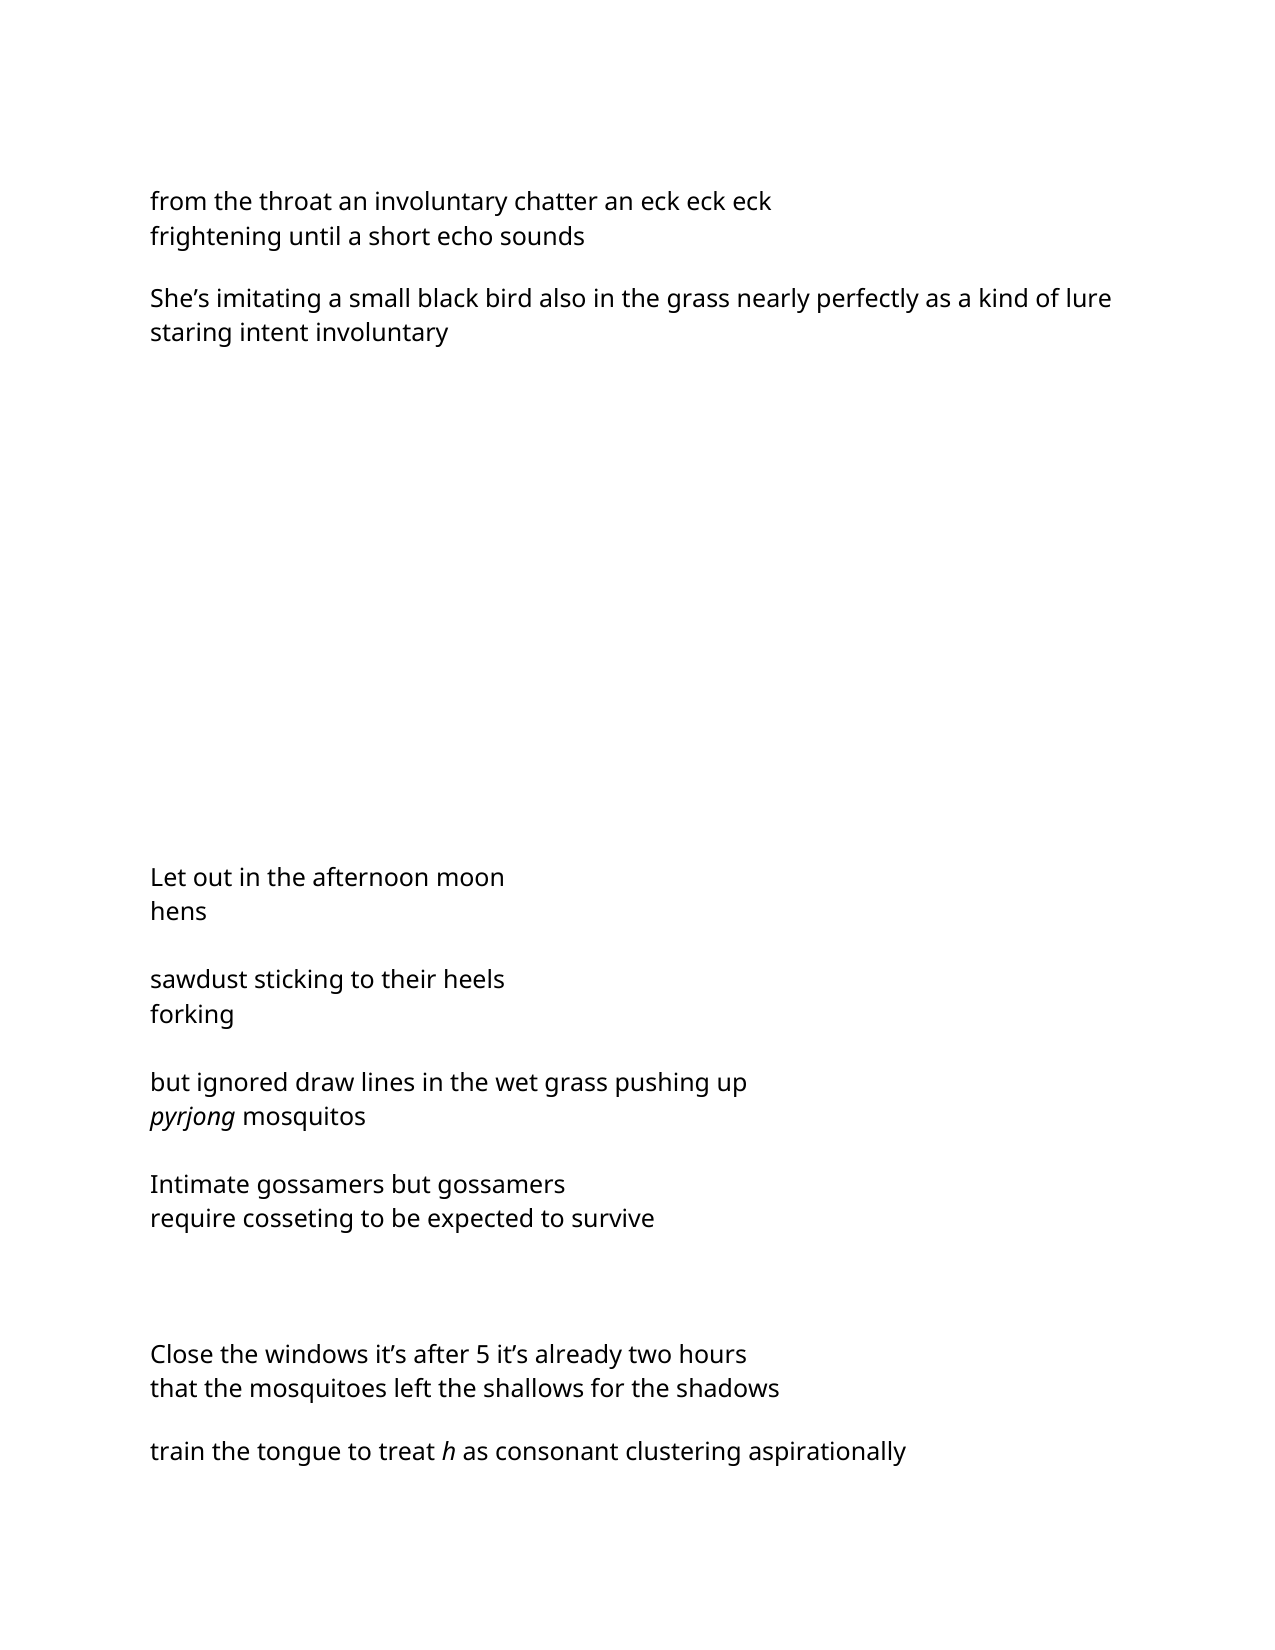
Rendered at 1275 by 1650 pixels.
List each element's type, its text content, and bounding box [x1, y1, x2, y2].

text sawdust sticking to their heels [150, 962, 1125, 996]
text require cosseting to be expected to survive [150, 1201, 1125, 1235]
text Let out in the afternoon moon [150, 860, 1125, 894]
text Close the windows it’s after 5 it’s already two hours [150, 1337, 1125, 1371]
text She’s imitating a small black bird also in the grass nearly perfectly as a kind of lure [150, 281, 1125, 315]
text from the throat an involuntary chatter an eck eck eck [150, 184, 1125, 218]
text but ignored draw lines in the wet grass pushing up [150, 1064, 1200, 1098]
text frightening until a short echo sounds [150, 218, 1125, 252]
text that the mosquitoes left the shallows for the shadows [150, 1371, 1125, 1405]
text train the tongue to treat h as consonant clustering aspirationally [150, 1434, 1200, 1468]
text hens [150, 894, 1125, 928]
text staring intent involuntary [150, 315, 1125, 349]
text Intimate gossamers but gossamers [150, 1167, 1125, 1201]
text pyrjong mosquitos [150, 1098, 1200, 1132]
text forking [150, 996, 1200, 1030]
